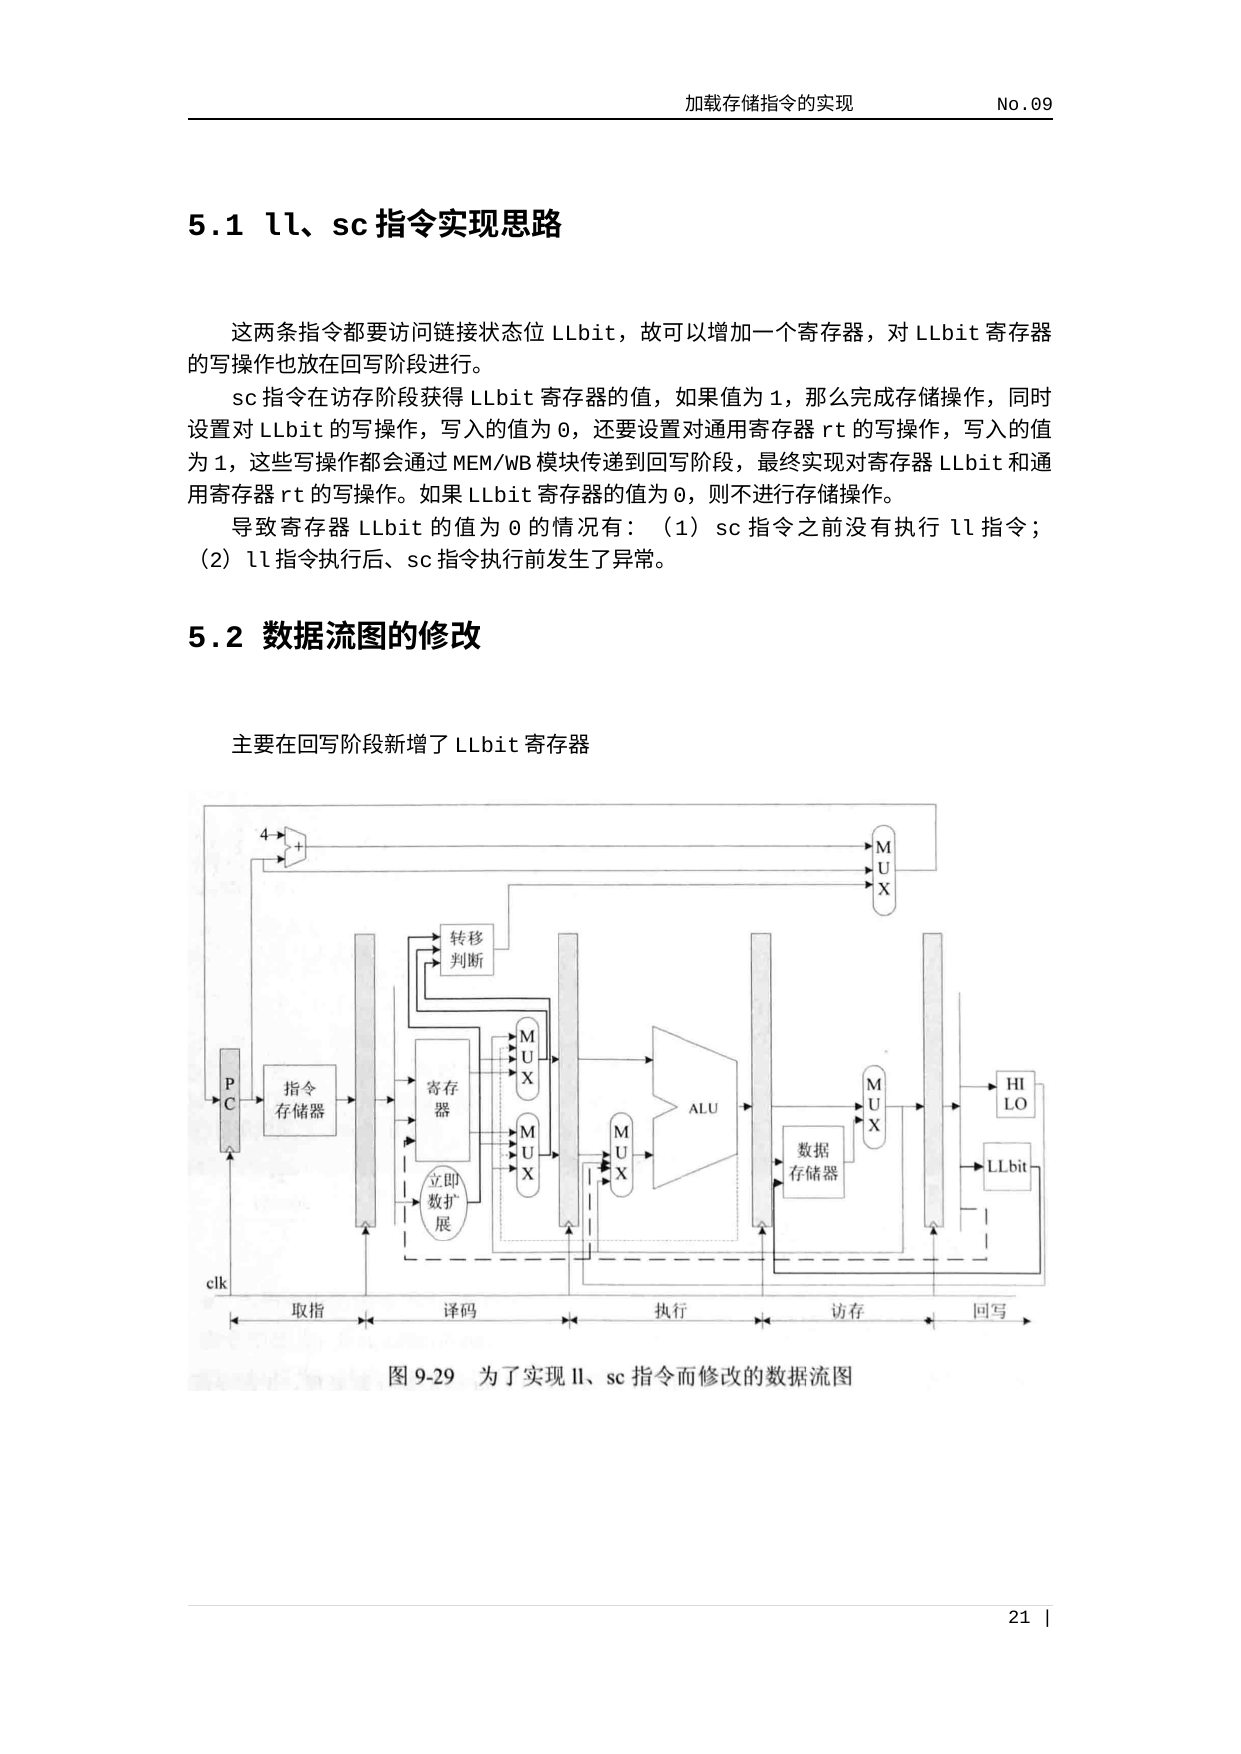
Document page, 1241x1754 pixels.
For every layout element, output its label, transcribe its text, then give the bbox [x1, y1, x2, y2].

text 主要在回写阶段新增了LLbit寄存器 [187, 727, 1053, 759]
text 导致寄存器LLbit的值为0的情况有：（1）sc指令之前没有执行ll指令；（2）ll指令执行后、sc指令执行前发生了异常。 [187, 509, 1053, 574]
text 这两条指令都要访问链接状态位LLbit，故可以增加一个寄存器，对LLbit寄存器的写操作也放在回写阶段进行。 [187, 314, 1053, 379]
subtitle 5.1 ll、sc指令实现思路 [187, 189, 1053, 254]
text sc指令在访存阶段获得LLbit寄存器的值，如果值为1，那么完成存储操作，同时设置对LLbit的写操作，写入的值为0，还要设置对通用寄存器rt的写操作，写入的值为1，这些写操作都会通过MEM/WB模块传递到回写阶段，最终实现对寄存器LLbit和通用寄存器rt的写操作。如果LLbit寄存器的值为0，则不进行存储操作。 [187, 379, 1053, 509]
subtitle 5.2 数据流图的修改 [187, 601, 1053, 666]
picture [187, 791, 1053, 1391]
